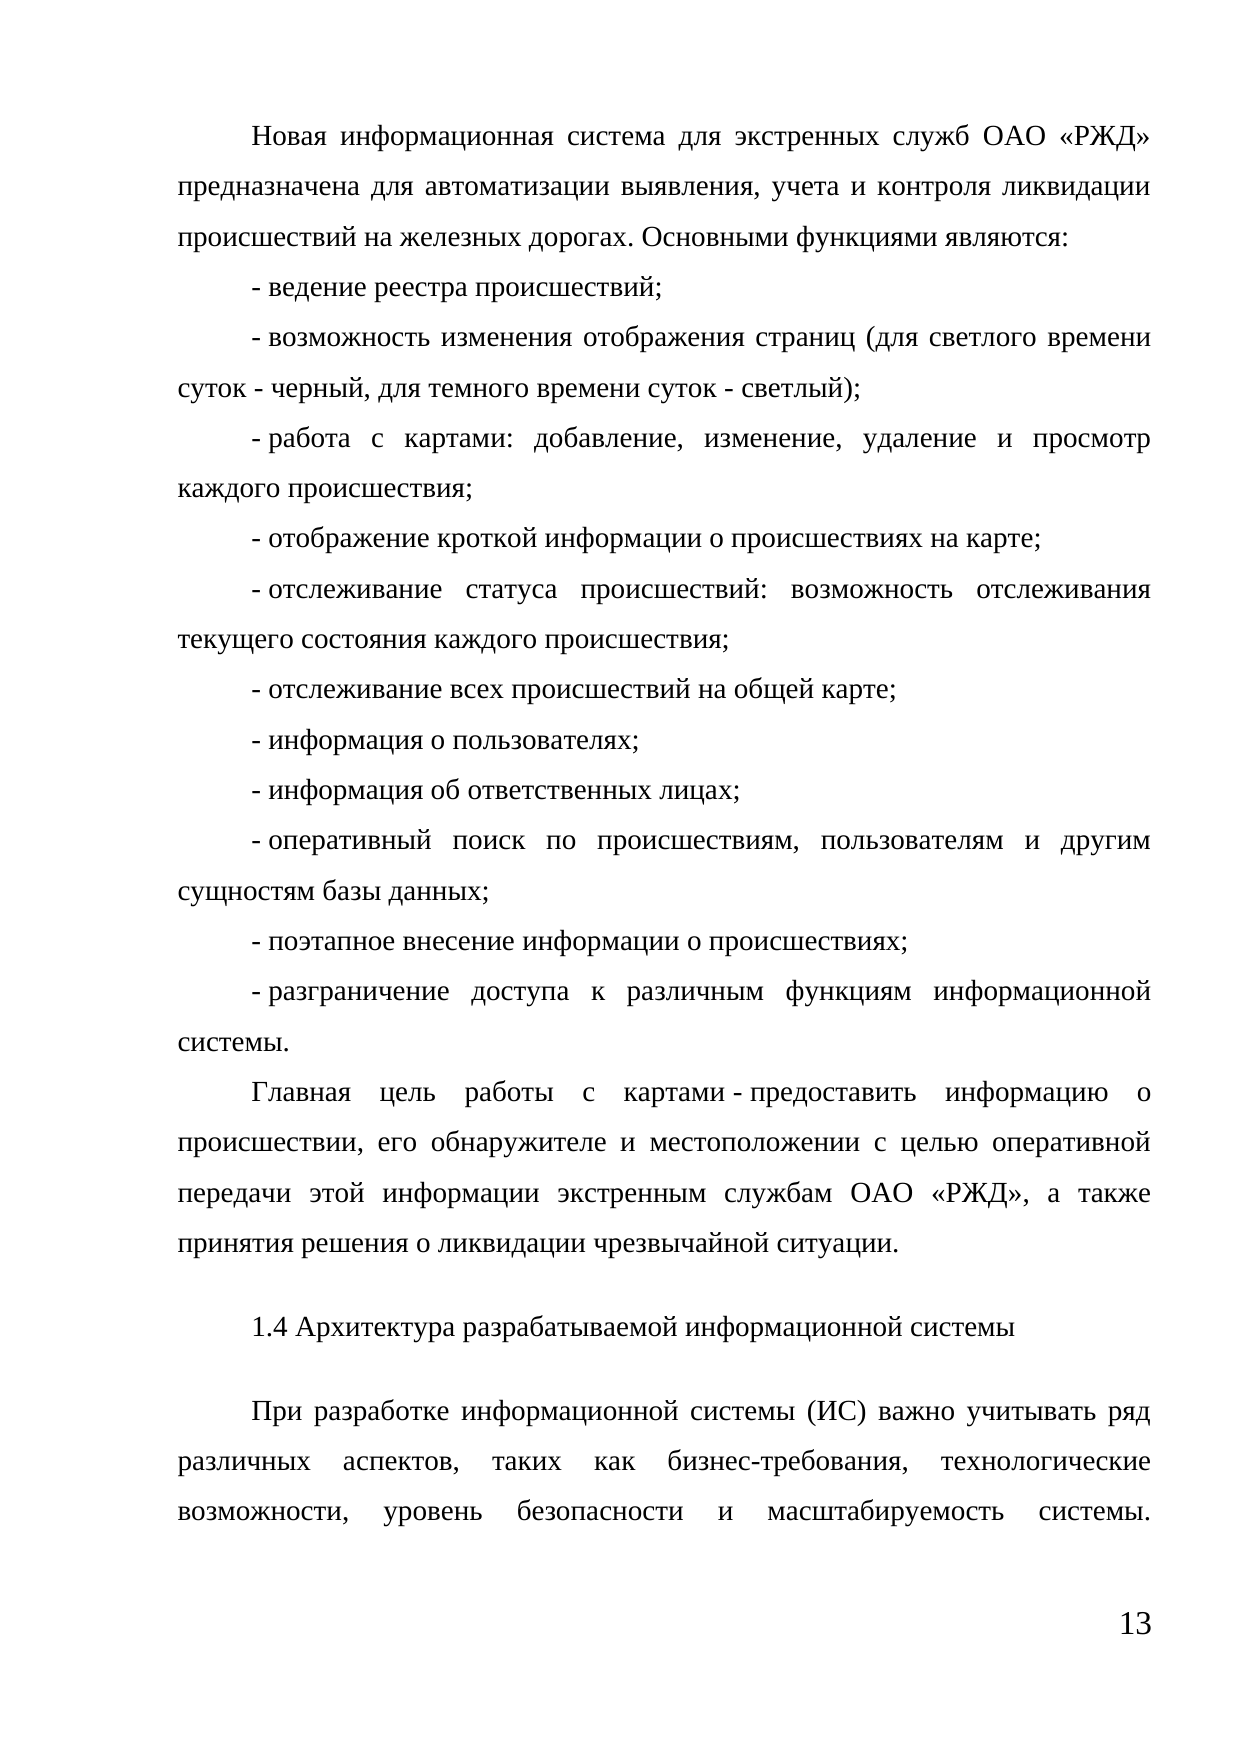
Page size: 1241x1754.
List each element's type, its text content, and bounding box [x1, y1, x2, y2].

text - работа с картами: добавление, изменение, удаление и просмотр каждого происшествия; [177, 420, 1152, 504]
text - ведение реестра происшествий; [177, 269, 1152, 303]
text - информация о пользователях; [177, 722, 1152, 755]
text - возможность изменения отображения страниц (для светлого времени суток - черный, для темного времени суток - светлый); [177, 319, 1152, 403]
text - отображение кроткой информации о происшествиях на карте; [177, 521, 1152, 554]
text - оперативный поиск по происшествиям, пользователям и другим сущностям базы данных; [177, 822, 1152, 906]
text - информация об ответственных лицах; [177, 772, 1152, 806]
text - отслеживание статуса происшествий: возможность отслеживания текущего состояния каждого происшествия; [177, 571, 1152, 655]
text - поэтапное внесение информации о происшествиях; [177, 923, 1152, 957]
text Новая информационная система для экстренных служб ОАО «РЖД» предназначена для автоматизации выявления, учета и контроля ликвидации происшествий на железных дорогах. Основными функциями являются: [177, 118, 1152, 252]
text - разграничение доступа к различным функциям информационной системы. [177, 973, 1152, 1057]
subtitle 1.4 Архитектура разрабатываемой информационной системы [177, 1309, 1152, 1342]
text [177, 1393, 1152, 1527]
text Главная цель работы с картами - предоставить информацию о происшествии, его обнаружителе и местоположении с целью оперативной передачи этой информации экстренным службам ОАО «РЖД», а также принятия решения о ликвидации чрезвычайной ситуации. [177, 1074, 1152, 1258]
text - отслеживание всех происшествий на общей карте; [177, 672, 1152, 705]
